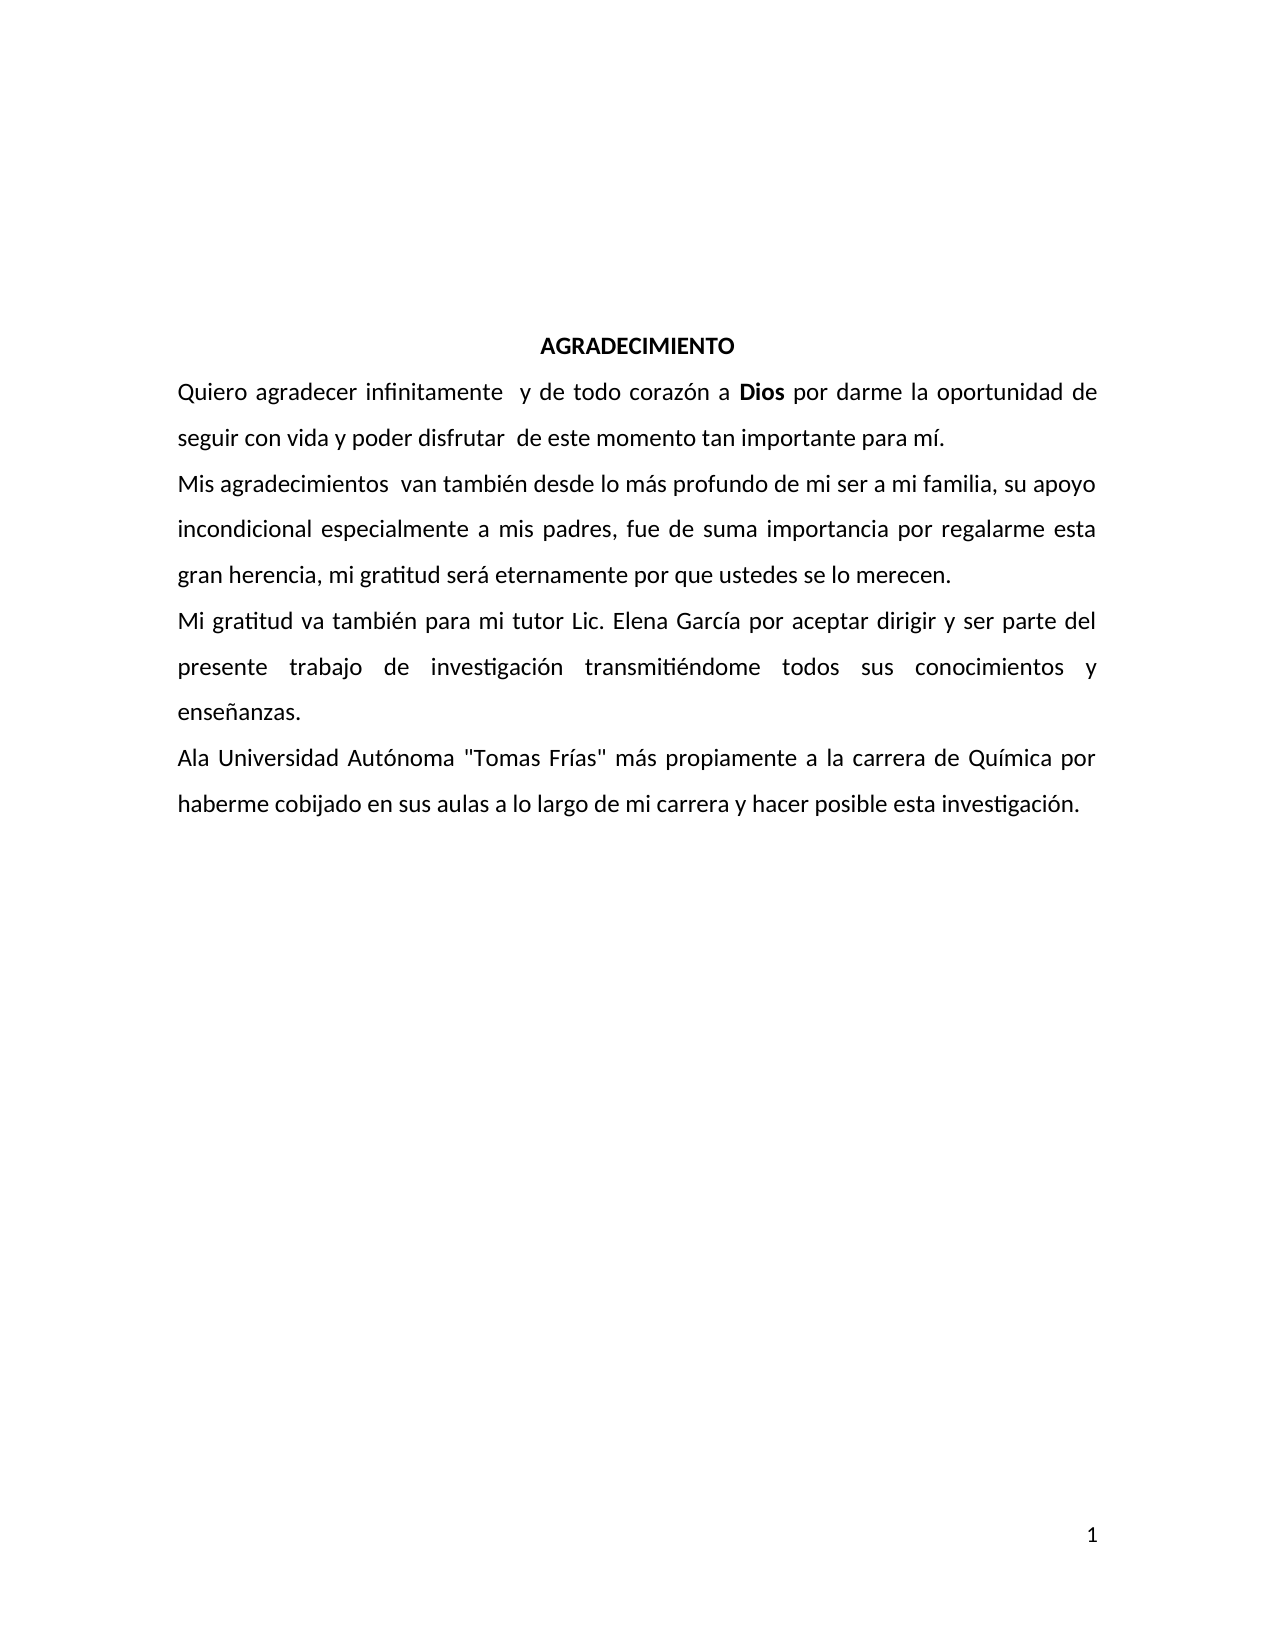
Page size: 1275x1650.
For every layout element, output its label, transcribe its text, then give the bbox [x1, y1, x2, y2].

text AGRADECIMIENTO [177, 331, 1098, 361]
text Ala Universidad Autónoma "Tomas Frías" más propiamente a la carrera de Química por haberme cobijado en sus aulas a lo largo de mi carrera y hacer posible esta investigación. [177, 742, 1098, 818]
text Mi gratitud va también para mi tutor Lic. Elena García por aceptar dirigir y ser parte del presente trabajo de investigación transmitiéndome todos sus conocimientos y enseñanzas. [177, 605, 1098, 727]
text Quiero agradecer infinitamente y de todo corazón a Dios por darme la oportunidad de seguir con vida y poder disfrutar de este momento tan importante para mí. [177, 376, 1098, 452]
text Mis agradecimientos van también desde lo más profundo de mi ser a mi familia, su apoyo incondicional especialmente a mis padres, fue de suma importancia por regalarme esta gran herencia, mi gratitud será eternamente por que ustedes se lo merecen. [177, 468, 1098, 590]
